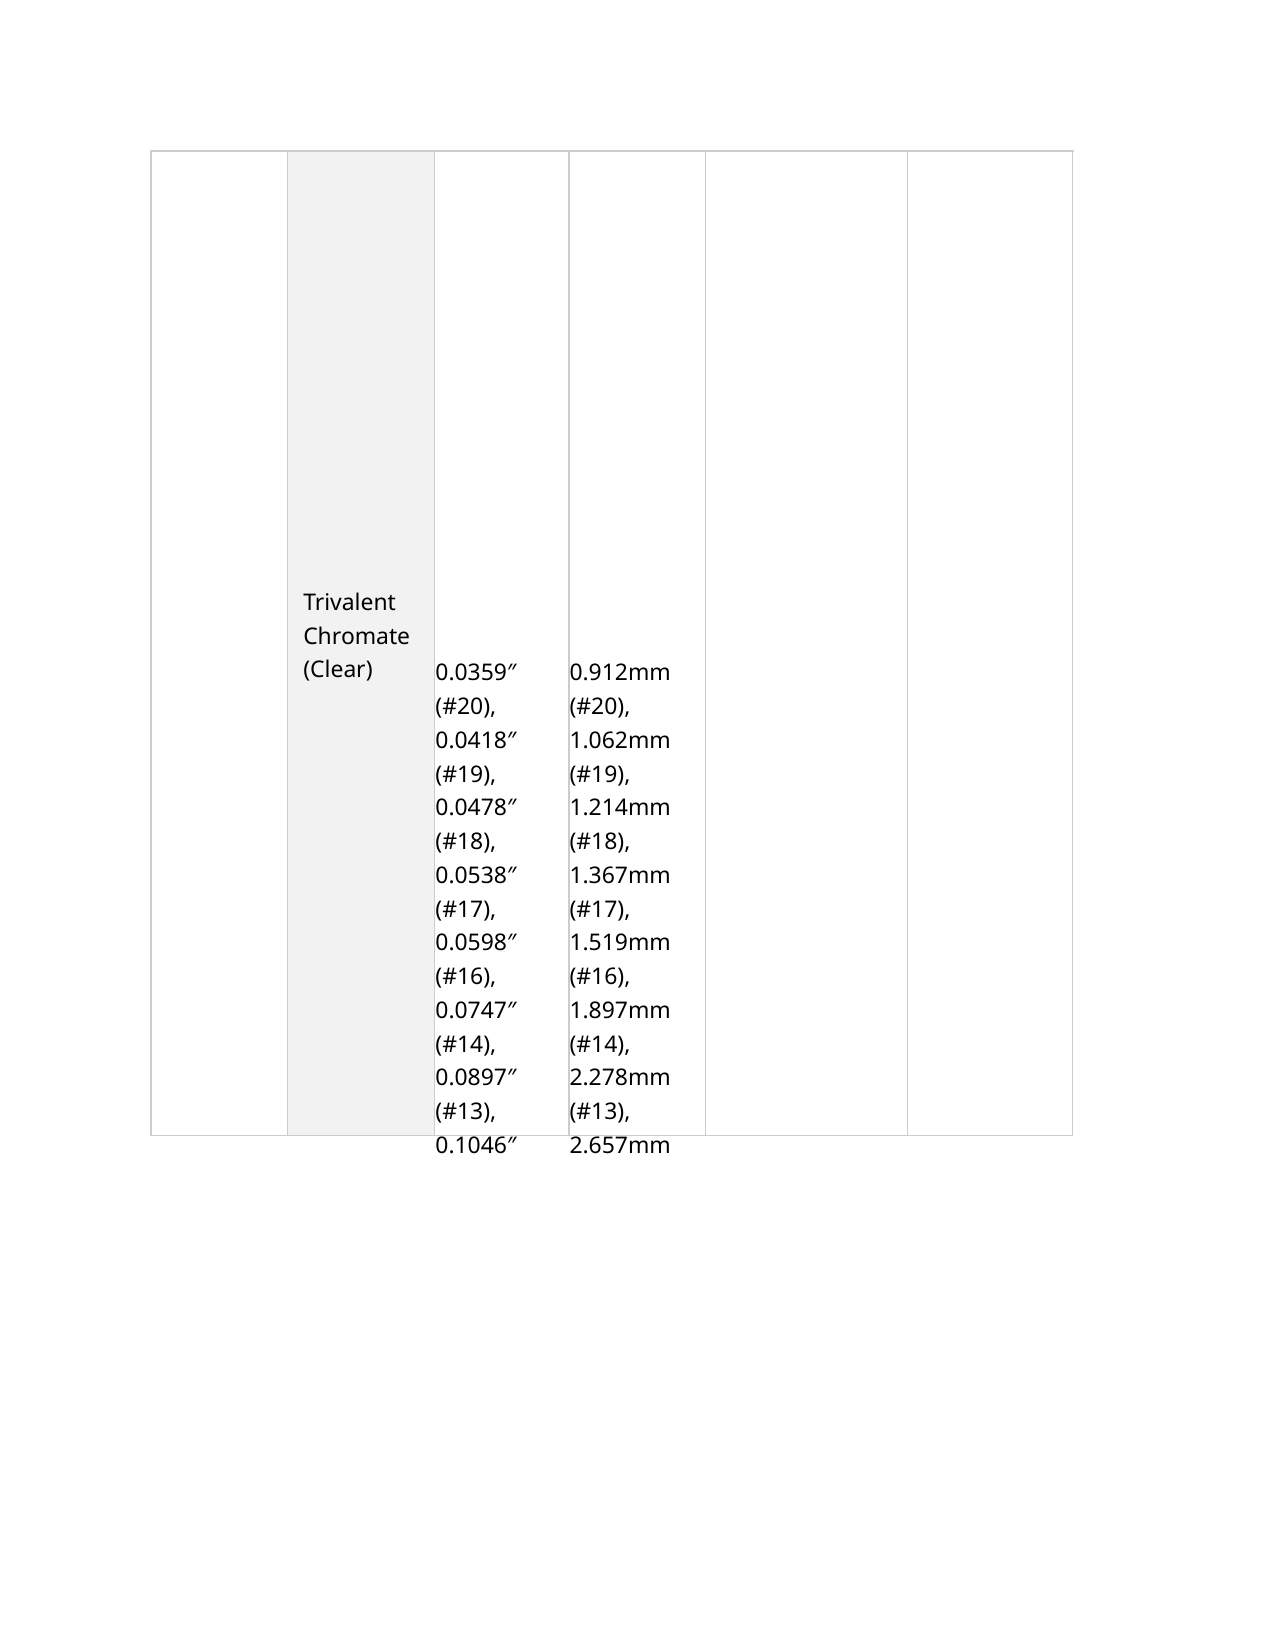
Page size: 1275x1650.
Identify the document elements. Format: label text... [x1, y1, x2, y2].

table_cell Trivalent Chromate (Clear) [288, 152, 434, 1135]
